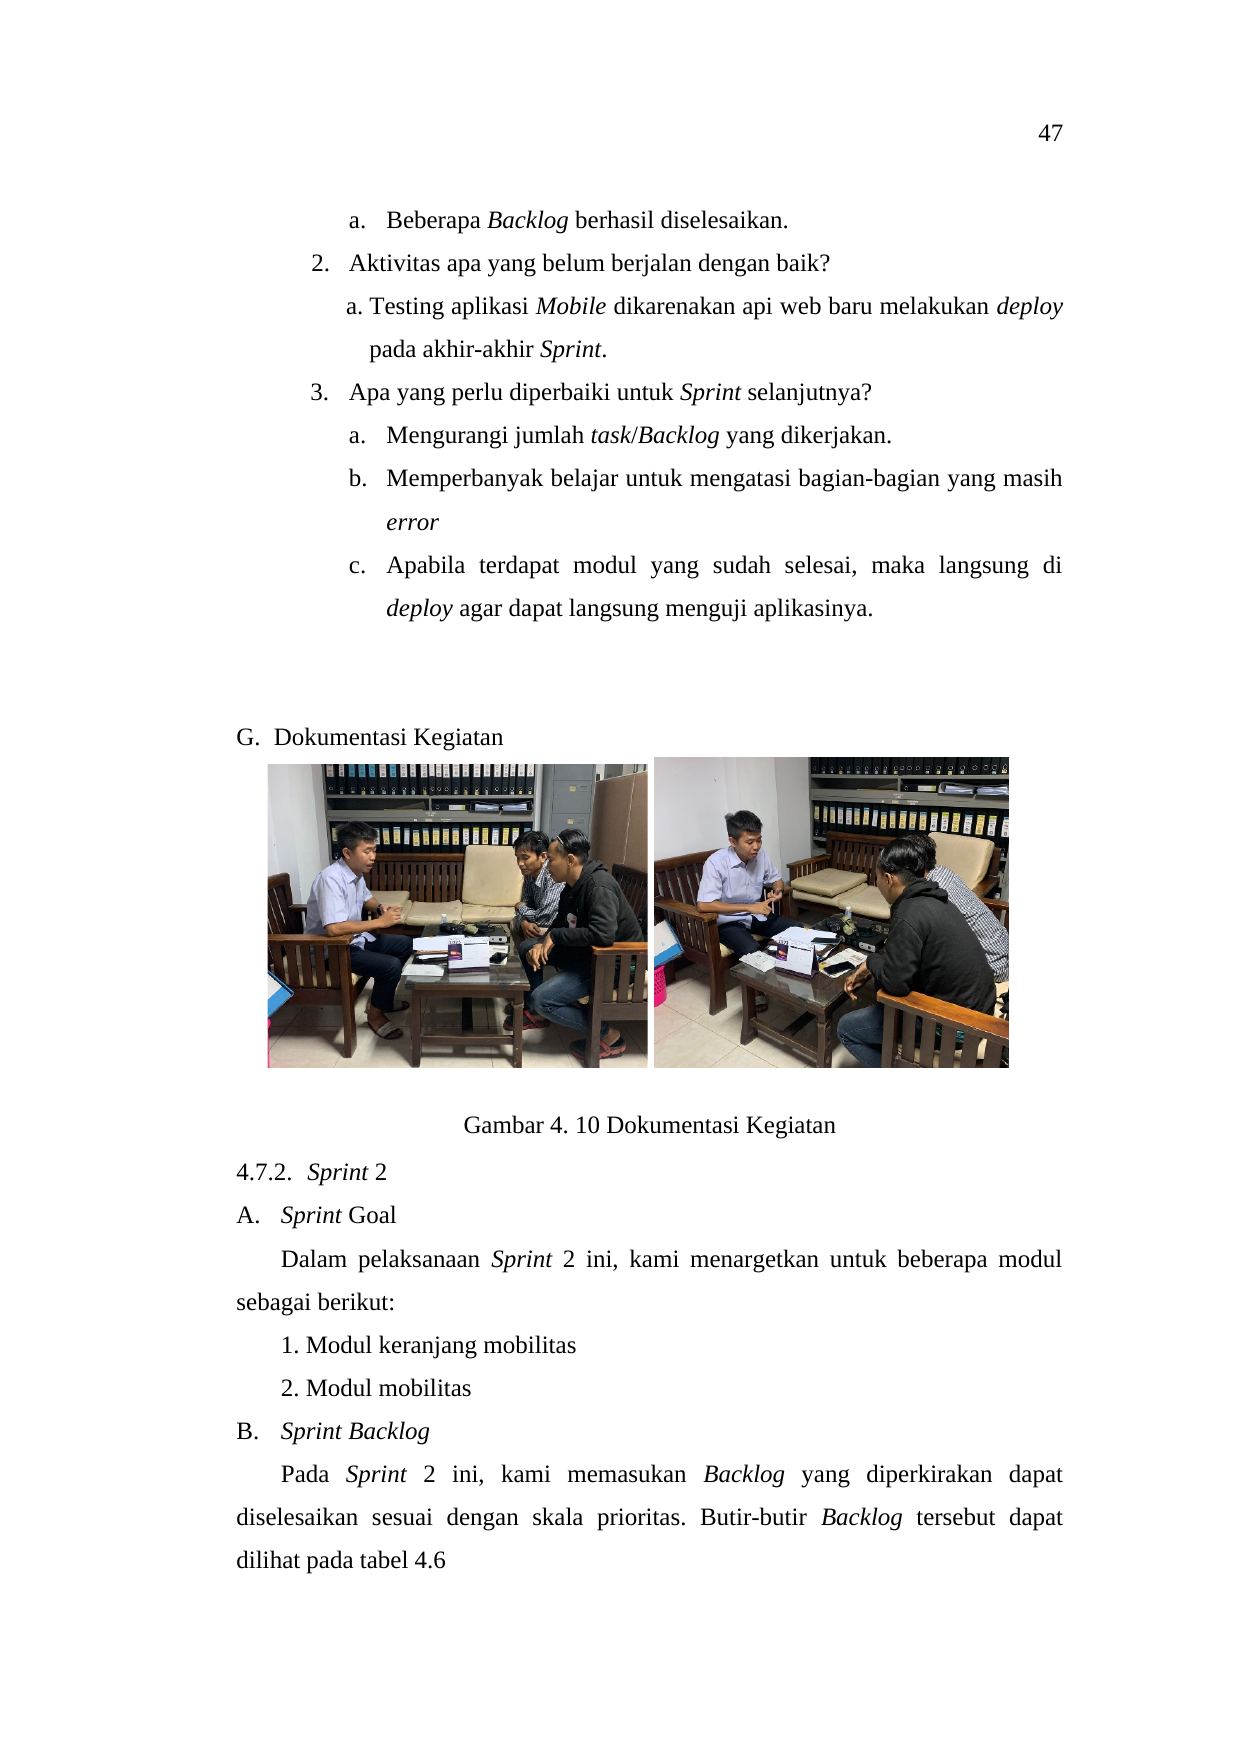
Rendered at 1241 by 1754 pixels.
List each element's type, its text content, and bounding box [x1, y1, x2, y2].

text 1. Modul keranjang mobilitas [281, 1330, 1063, 1359]
picture [267, 764, 648, 1068]
list Apabila terdapat modul yang sudah selesai, maka langsung di deploy agar dapat langsung menguji aplikasinya. [349, 550, 1063, 622]
list Beberapa Backlog berhasil diselesaikan. [349, 205, 1063, 233]
picture [654, 757, 1009, 1068]
list Aktivitas apa yang belum berjalan dengan baik? [311, 248, 1063, 277]
list Testing aplikasi Mobile dikarenakan api web baru melakukan deploy pada akhir-akhir Sprint. [354, 291, 1063, 363]
list Dokumentasi Kegiatan [236, 722, 1063, 751]
list Sprint Goal [236, 1201, 1063, 1229]
list Memperbanyak belajar untuk mengatasi bagian-bagian yang masih error [349, 463, 1063, 535]
text Pada Sprint 2 ini, kami memasukan Backlog yang diperkirakan dapat diselesaikan sesuai dengan skala prioritas. Butir-butir Backlog tersebut dapat dilihat pada tabel 4.6 [236, 1459, 1063, 1574]
text Dalam pelaksanaan Sprint 2 ini, kami menargetkan untuk beberapa modul sebagai berikut: [236, 1244, 1063, 1316]
text 2. Modul mobilitas [281, 1373, 1063, 1402]
list Sprint Backlog [236, 1416, 1063, 1445]
list Mengurangi jumlah task/Backlog yang dikerjakan. [349, 420, 1063, 449]
table_header [225, 758, 1051, 1081]
text Sprint 2 [236, 1157, 1063, 1186]
list Apa yang perlu diperbaiki untuk Sprint selanjutnya? [310, 377, 1063, 406]
